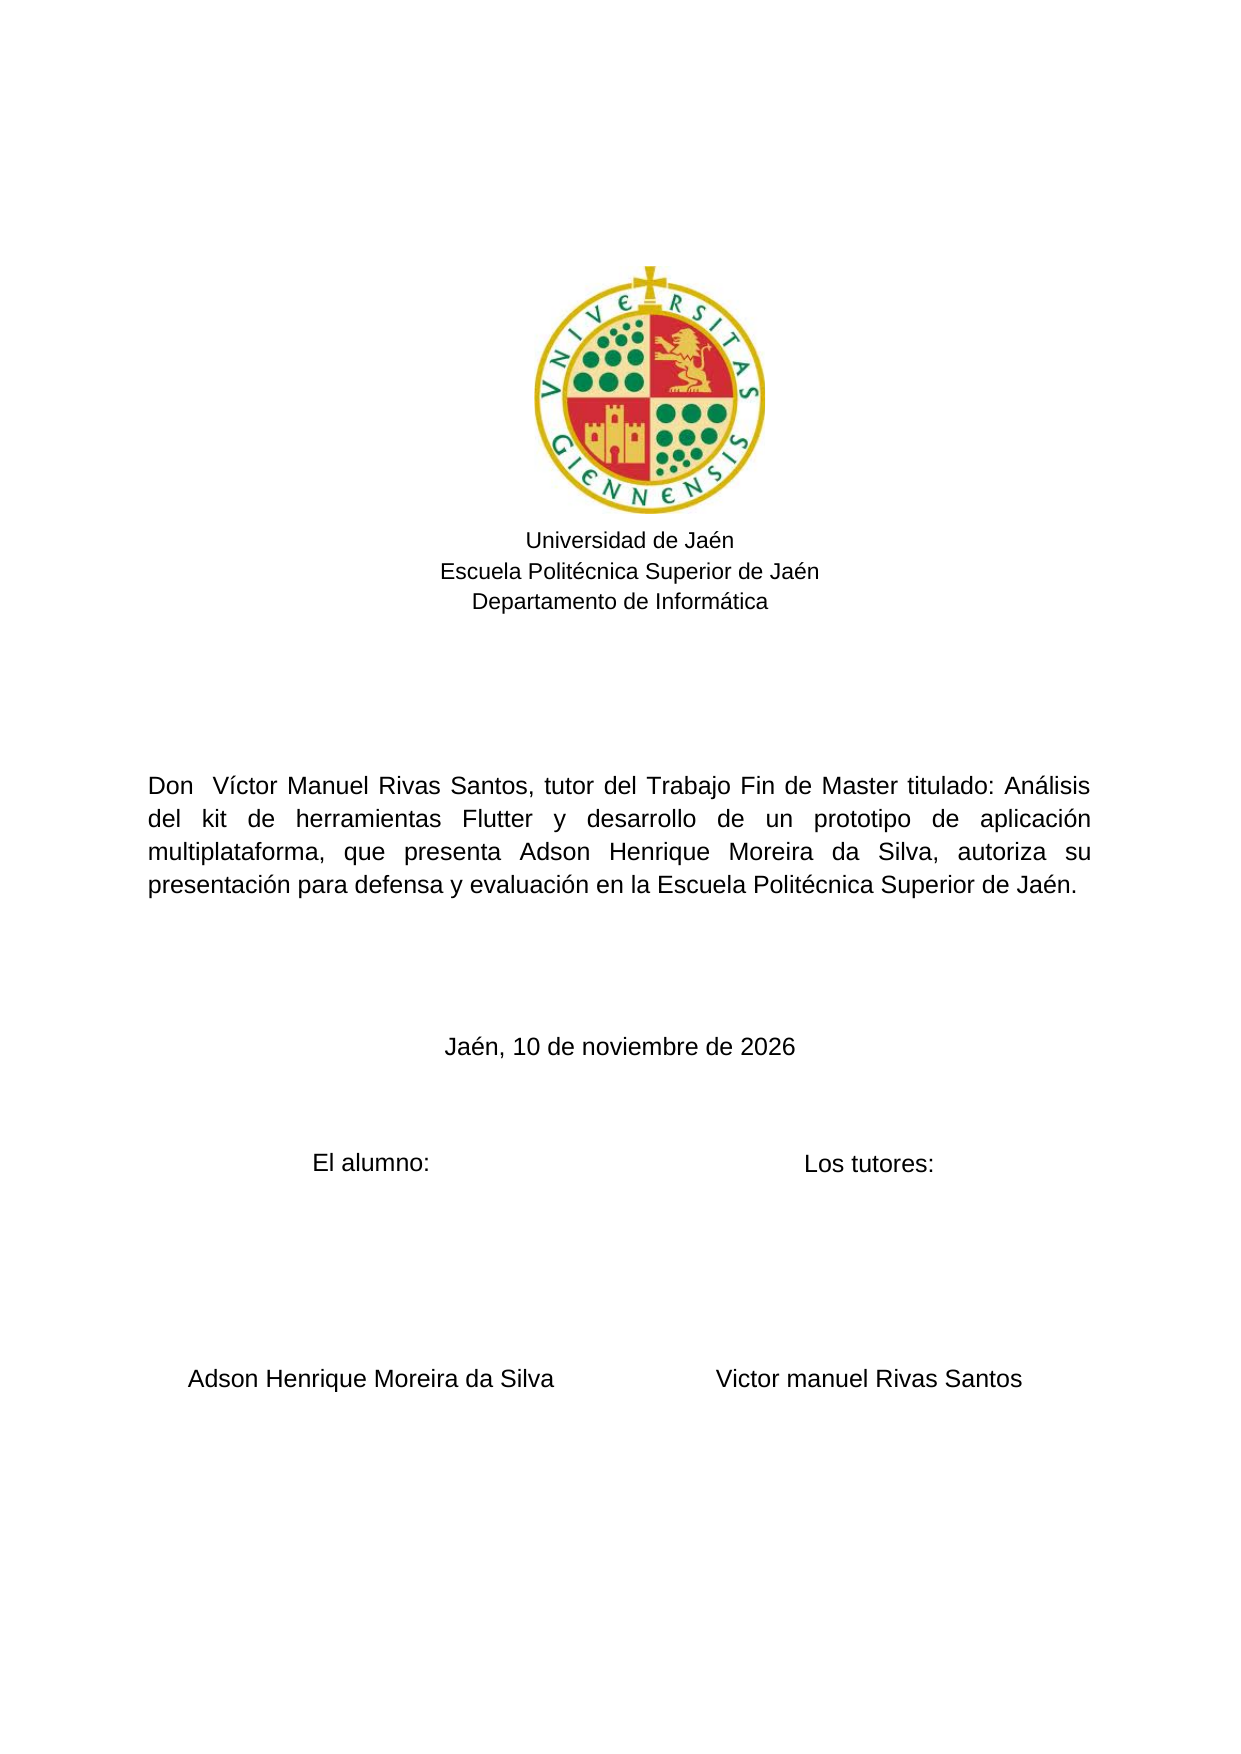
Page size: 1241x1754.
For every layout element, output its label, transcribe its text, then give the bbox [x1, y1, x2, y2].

picture [534, 266, 765, 514]
text Universidad de Jaén [148, 527, 1092, 554]
text Don Víctor Manuel Rivas Santos, tutor del Trabajo Fin de Master titulado: Análisis del kit de herramientas Flutter y desarrollo de un prototipo de aplicación multiplataforma, que presenta Adson Henrique Moreira da Silva, autoriza su presentación para defensa y evaluación en la Escuela Politécnica Superior de Jaén. [148, 771, 1092, 899]
text Escuela Politécnica Superior de Jaén [148, 558, 1092, 584]
text Departamento de Informática [148, 588, 1092, 614]
text Jaén, 16 de marzo de 2021 [148, 1032, 1092, 1061]
